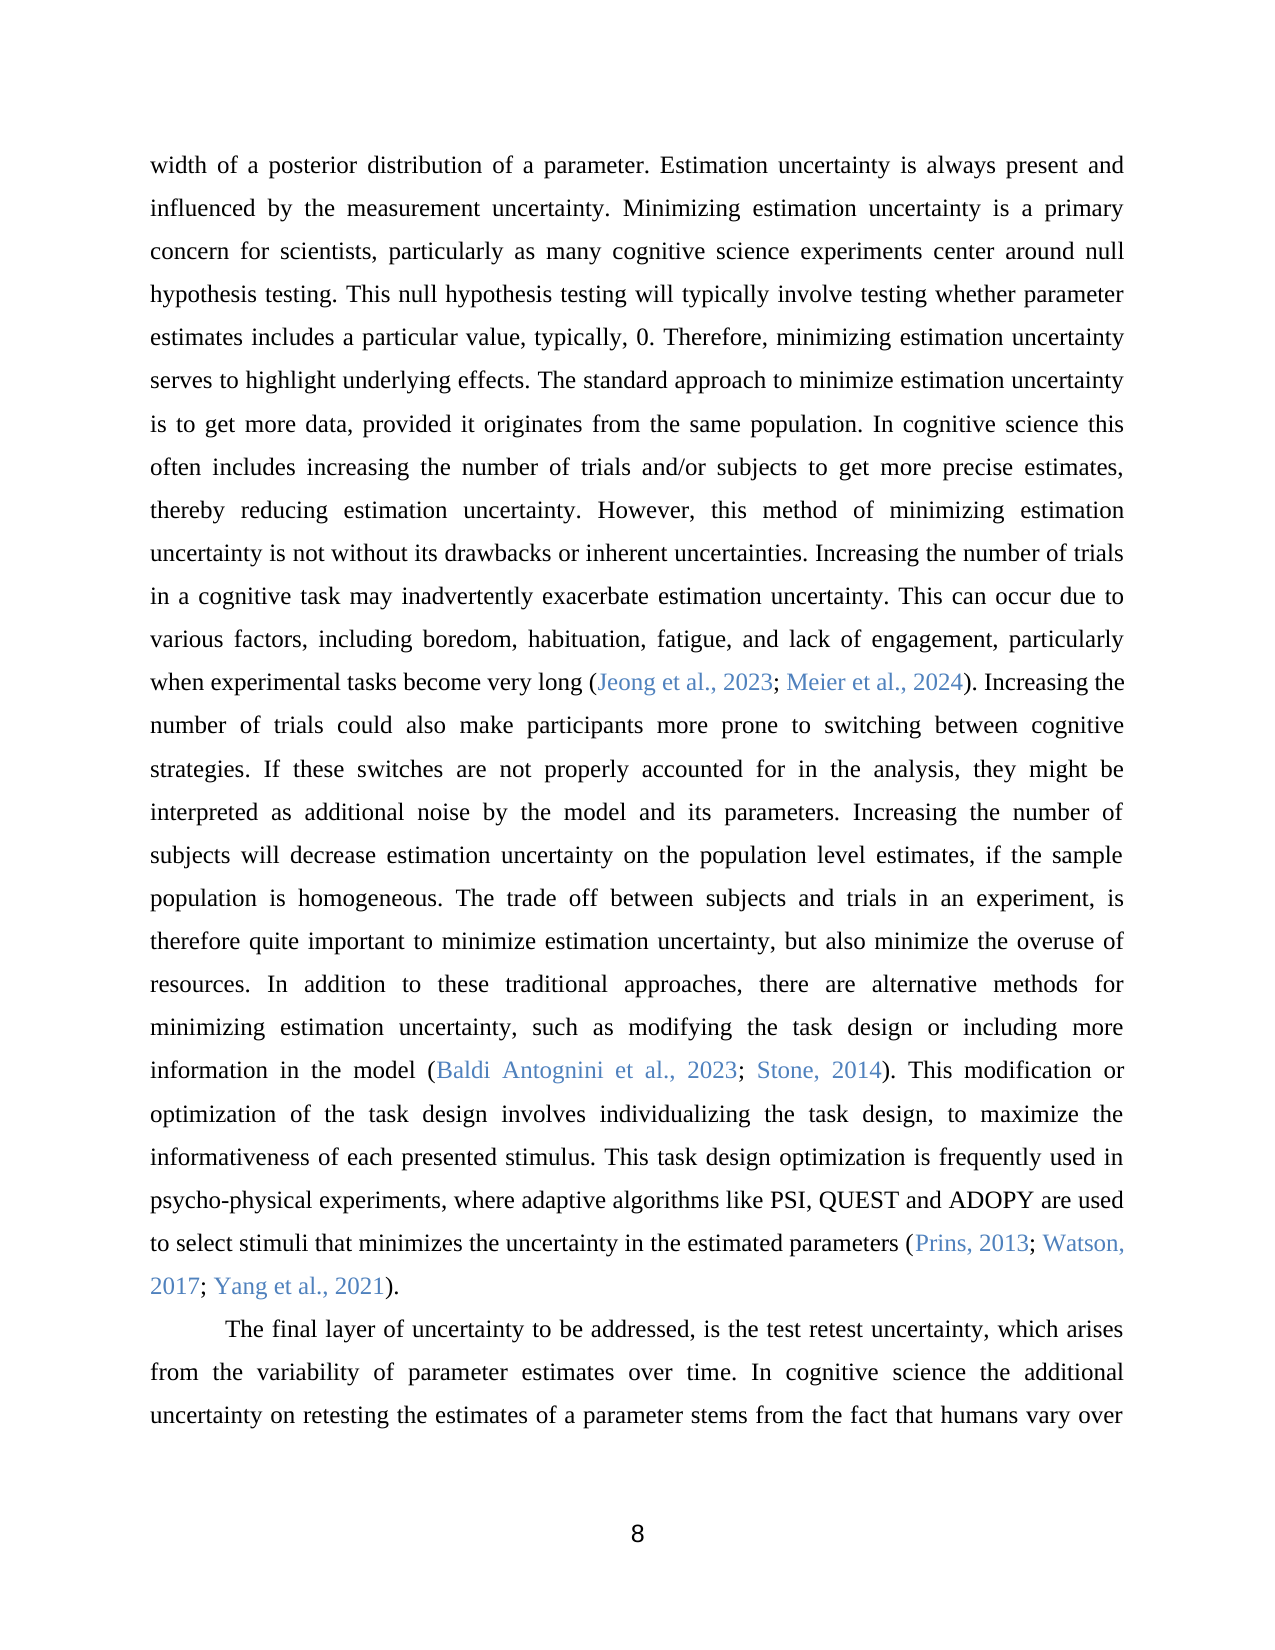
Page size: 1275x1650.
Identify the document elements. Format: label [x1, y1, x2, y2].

text [150, 1314, 1125, 1429]
text [150, 150, 1125, 1300]
